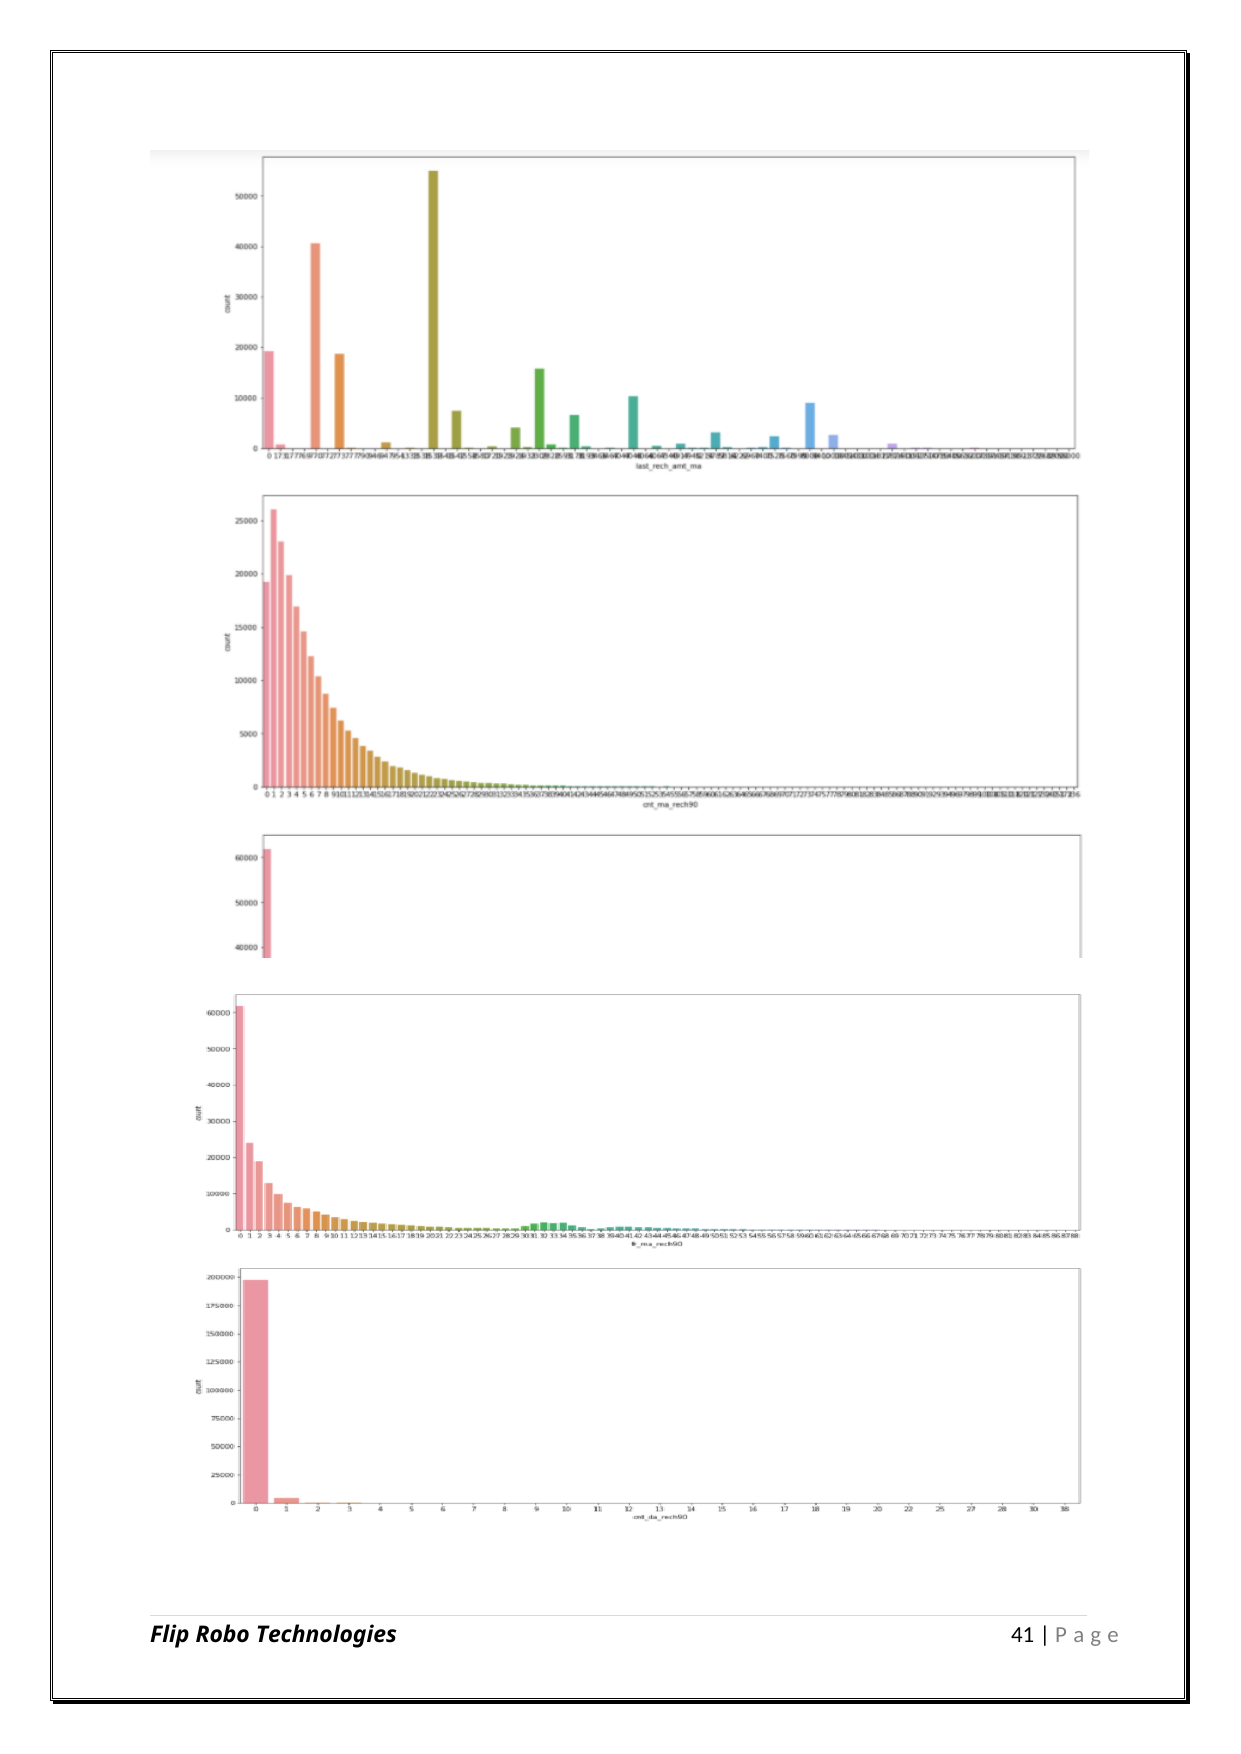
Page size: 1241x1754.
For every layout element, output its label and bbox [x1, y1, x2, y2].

picture [150, 987, 1090, 1534]
picture [150, 150, 1090, 958]
